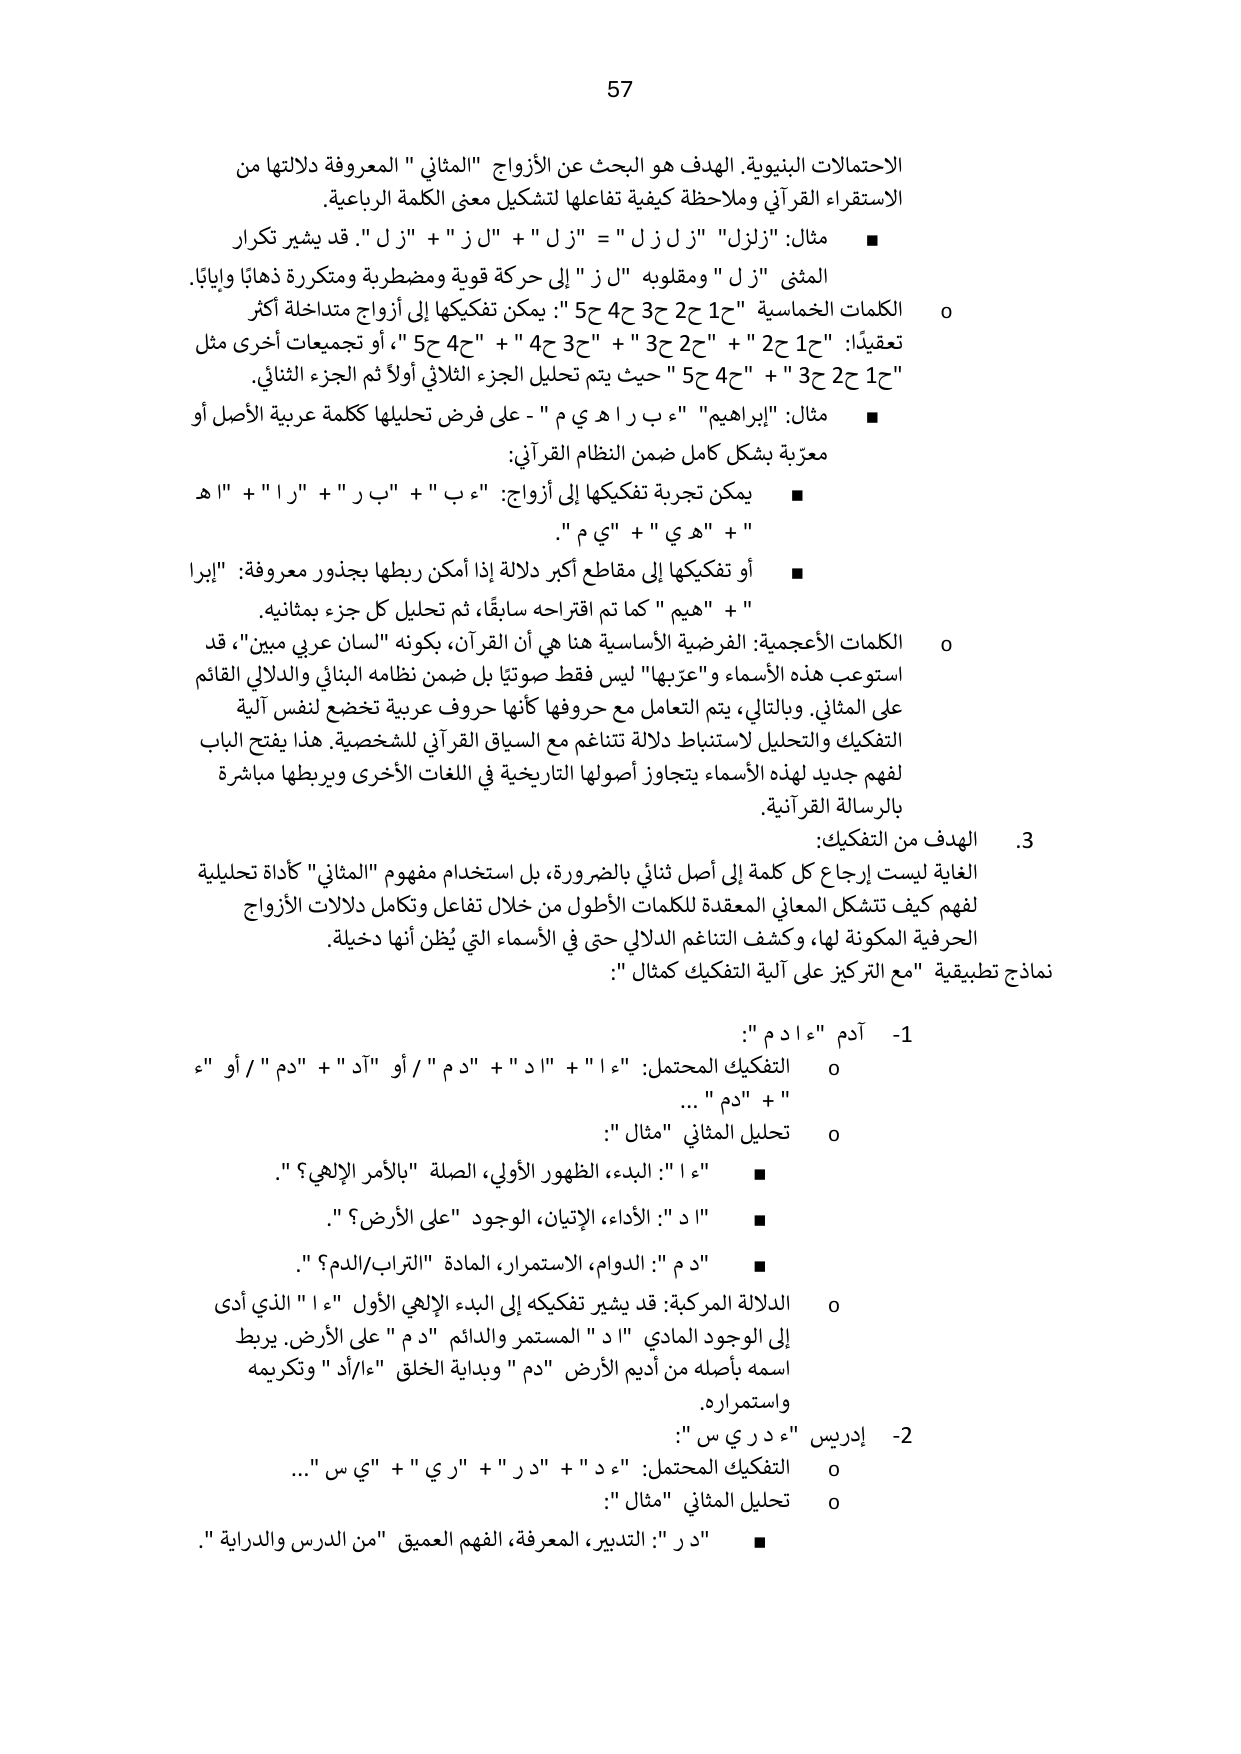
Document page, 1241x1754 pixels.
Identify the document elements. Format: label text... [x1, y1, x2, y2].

list "د م ": الدوام، الاستمرار، المادة "التراب/الدم؟ ". [187, 1242, 753, 1284]
list الهدف من التفكيك: الغاية ليست إرجاع كل كلمة إلى أصل ثنائي بالضرورة، بل استخدام مفهوم "المثاني" كأداة تحليلية لفهم كيف تتشكل المعاني المعقدة للكلمات الأطول من خلال تفاعل وتكامل دلالات الأزواج الحرفية المكونة لها، وكشف التناغم الدلالي حتى في الأسماء التي يُظن أنها دخيلة. [187, 824, 1015, 953]
list التفكيك المحتمل: "ء ا " + "ا د " + "د م " / أو "آد " + "دم " / أو "ء " + "دم " ... [187, 1051, 828, 1114]
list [187, 150, 940, 213]
text نماذج تطبيقية "مع التركيز على آلية التفكيك كمثال ": [187, 956, 1053, 986]
list الدلالة المركبة: قد يشير تفكيكه إلى البدء الإلهي الأول "ء ا " الذي أدى إلى الوجود المادي "ا د " المستمر والدائم "د م " على الأرض. يربط اسمه بأصله من أديم الأرض "دم " وبداية الخلق "ءا/أد " وتكريمه واستمراره. [187, 1288, 828, 1417]
list تحليل المثاني "مثال ": [187, 1485, 828, 1516]
list "ا د ": الأداء، الإتيان، الوجود "على الأرض؟ ". [187, 1196, 753, 1238]
list إدريس "ء د ر ي س ": [187, 1419, 903, 1450]
list أو تفكيكها إلى مقاطع أكبر دلالة إذا أمكن ربطها بجذور معروفة: "إبرا " + "هيم " كما تم اقتراحه سابقًا، ثم تحليل كل جزء بمثانيه. [187, 549, 790, 624]
list مثال: "إبراهيم" "ء ب ر ا هـ ي م " - على فرض تحليلها ككلمة عربية الأصل أو معرّبة بشكل كامل ضمن النظام القرآني: [187, 393, 865, 468]
list الكلمات الأعجمية: الفرضية الأساسية هنا هي أن القرآن، بكونه "لسان عربي مبين"، قد استوعب هذه الأسماء و"عرّبها" ليس فقط صوتيًا بل ضمن نظامه البنائي والدلالي القائم على المثاني. وبالتالي، يتم التعامل مع حروفها كأنها حروف عربية تخضع لنفس آلية التفكيك والتحليل لاستنباط دلالة تتناغم مع السياق القرآني للشخصية. هذا يفتح الباب لفهم جديد لهذه الأسماء يتجاوز أصولها التاريخية في اللغات الأخرى ويربطها مباشرة بالرسالة القرآنية. [187, 627, 940, 822]
list تحليل المثاني "مثال ": [187, 1117, 828, 1147]
list مثال: "زلزل" "ز ل ز ل " = "ز ل " + "ل ز " + "ز ل ". قد يشير تكرار المثنى "ز ل " ومقلوبه "ل ز " إلى حركة قوية ومضطربة ومتكررة ذهابًا وإيابًا. [187, 216, 865, 291]
list "ء ا ": البدء، الظهور الأولي، الصلة "بالأمر الإلهي؟ ". [187, 1149, 753, 1192]
list التفكيك المحتمل: "ء د " + "د ر " + "ر ي " + "ي س "... [187, 1452, 828, 1483]
list الكلمات الخماسية "ح1 ح2 ح3 ح4 ح5 ": يمكن تفكيكها إلى أزواج متداخلة أكثر تعقيدًا: "ح1 ح2 " + "ح2 ح3 " + "ح3 ح4 " + "ح4 ح5 "، أو تجميعات أخرى مثل "ح1 ح2 ح3 " + "ح4 ح5 " حيث يتم تحليل الجزء الثلاثي أولاً ثم الجزء الثنائي. [187, 294, 940, 390]
list يمكن تجربة تفكيكها إلى أزواج: "ء ب " + "ب ر " + "ر ا " + "ا هـ " + "هـ ي " + "ي م ". [187, 471, 790, 546]
list آدم "ء ا د م ": [187, 1018, 903, 1048]
list "د ر ": التدبير، المعرفة، الفهم العميق "من الدرس والدراية ". [187, 1518, 753, 1561]
